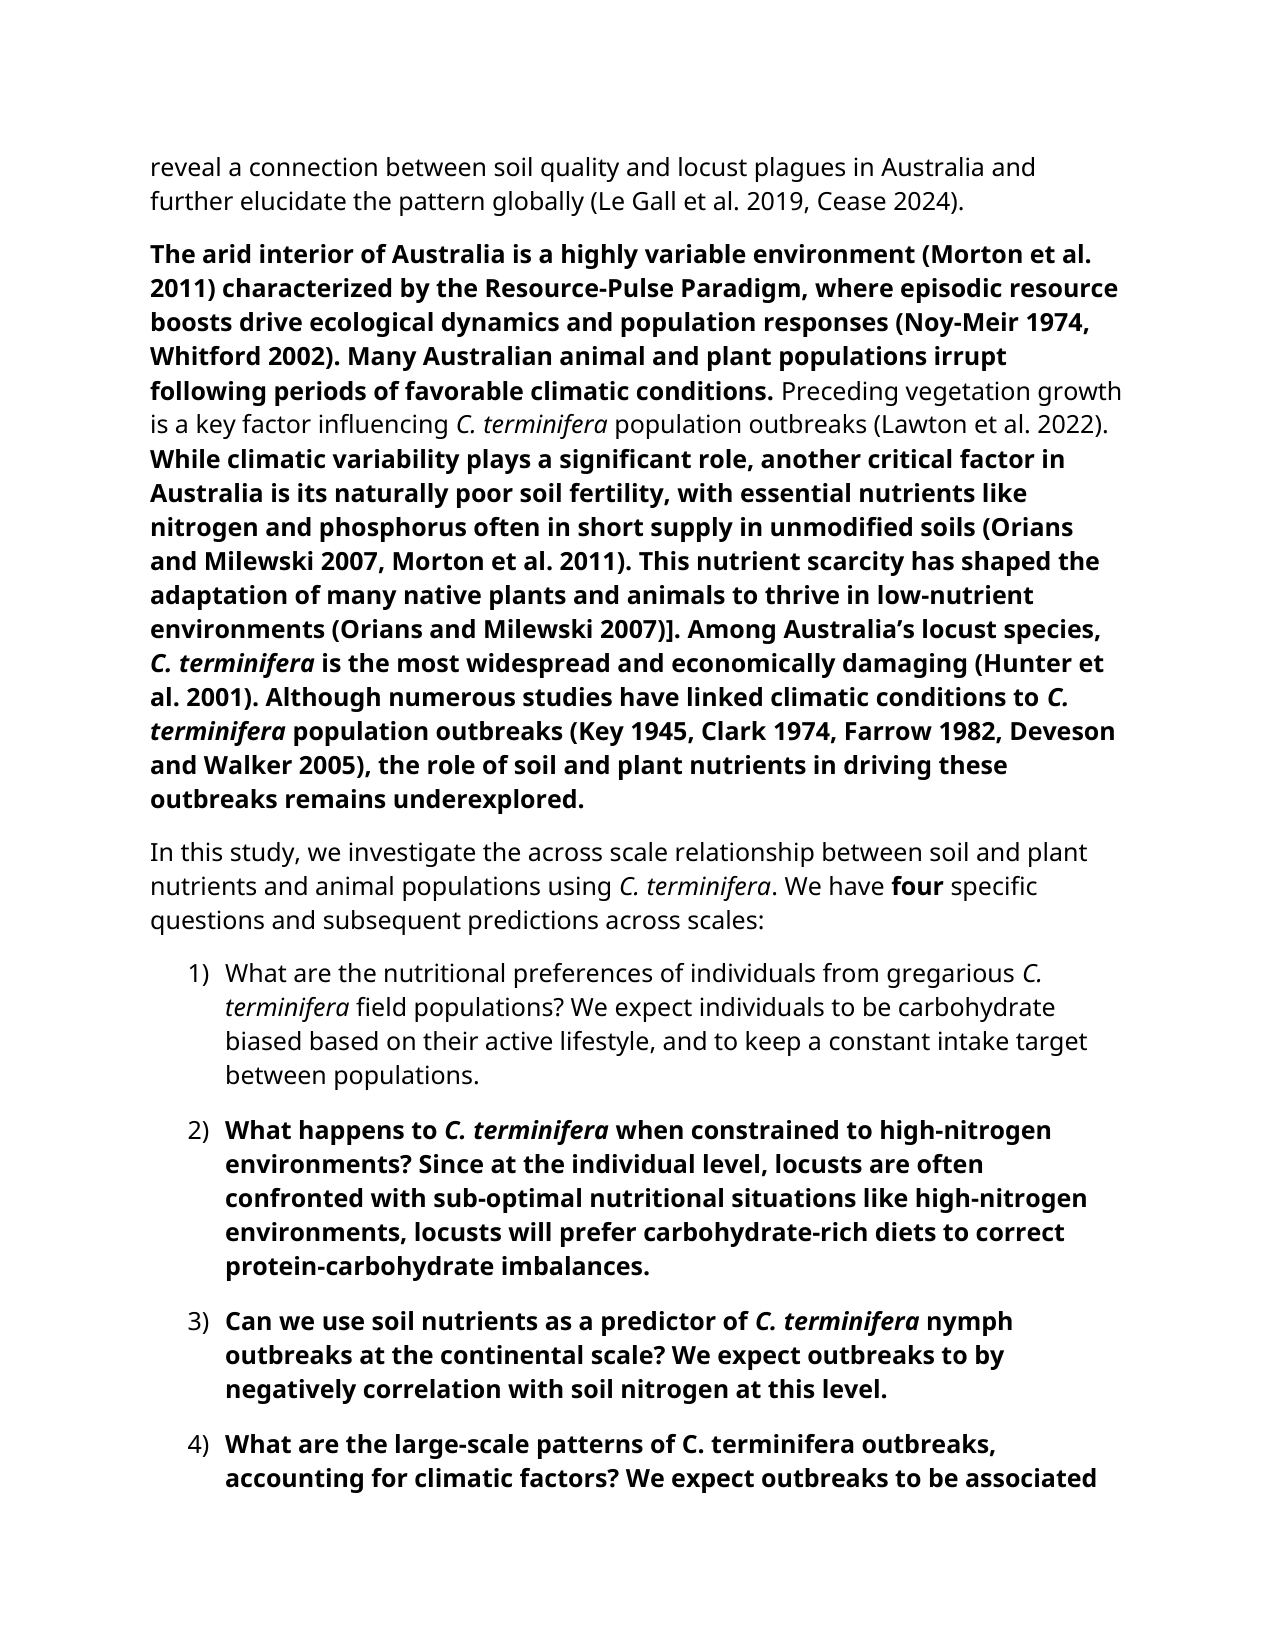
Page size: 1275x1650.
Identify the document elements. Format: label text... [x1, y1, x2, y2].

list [187, 1427, 1125, 1495]
list Can we use soil nutrients as a predictor of C. terminifera nymph outbreaks at the continental scale? We expect outbreaks to by negatively correlation with soil nitrogen at this level. [187, 1304, 1125, 1406]
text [150, 150, 1125, 218]
list What happens to C. terminifera when constrained to high-nitrogen environments? Since at the individual level, locusts are often confronted with sub-optimal nutritional situations like high-nitrogen environments, locusts will prefer carbohydrate-rich diets to correct protein-carbohydrate imbalances. [187, 1113, 1125, 1283]
list What are the nutritional preferences of individuals from gregarious C. terminifera field populations? We expect individuals to be carbohydrate biased based on their active lifestyle, and to keep a constant intake target between populations. [187, 956, 1125, 1092]
text The arid interior of Australia is a highly variable environment (Morton et al. 2011) characterized by the Resource-Pulse Paradigm, where episodic resource boosts drive ecological dynamics and population responses (Noy-Meir 1974, Whitford 2002). Many Australian animal and plant populations irrupt following periods of favorable climatic conditions. Preceding vegetation growth is a key factor influencing C. terminifera population outbreaks (Lawton et al. 2022). While climatic variability plays a significant role, another critical factor in Australia is its naturally poor soil fertility, with essential nutrients like nitrogen and phosphorus often in short supply in unmodified soils (Orians and Milewski 2007, Morton et al. 2011). This nutrient scarcity has shaped the adaptation of many native plants and animals to thrive in low-nutrient environments (Orians and Milewski 2007)]. Among Australia’s locust species, C. terminifera is the most widespread and economically damaging (Hunter et al. 2001). Although numerous studies have linked climatic conditions to C. terminifera population outbreaks (Key 1945, Clark 1974, Farrow 1982, Deveson and Walker 2005), the role of soil and plant nutrients in driving these outbreaks remains underexplored. [150, 237, 1125, 816]
text In this study, we investigate the across scale relationship between soil and plant nutrients and animal populations using C. terminifera. We have four specific questions and subsequent predictions across scales: [150, 835, 1125, 937]
